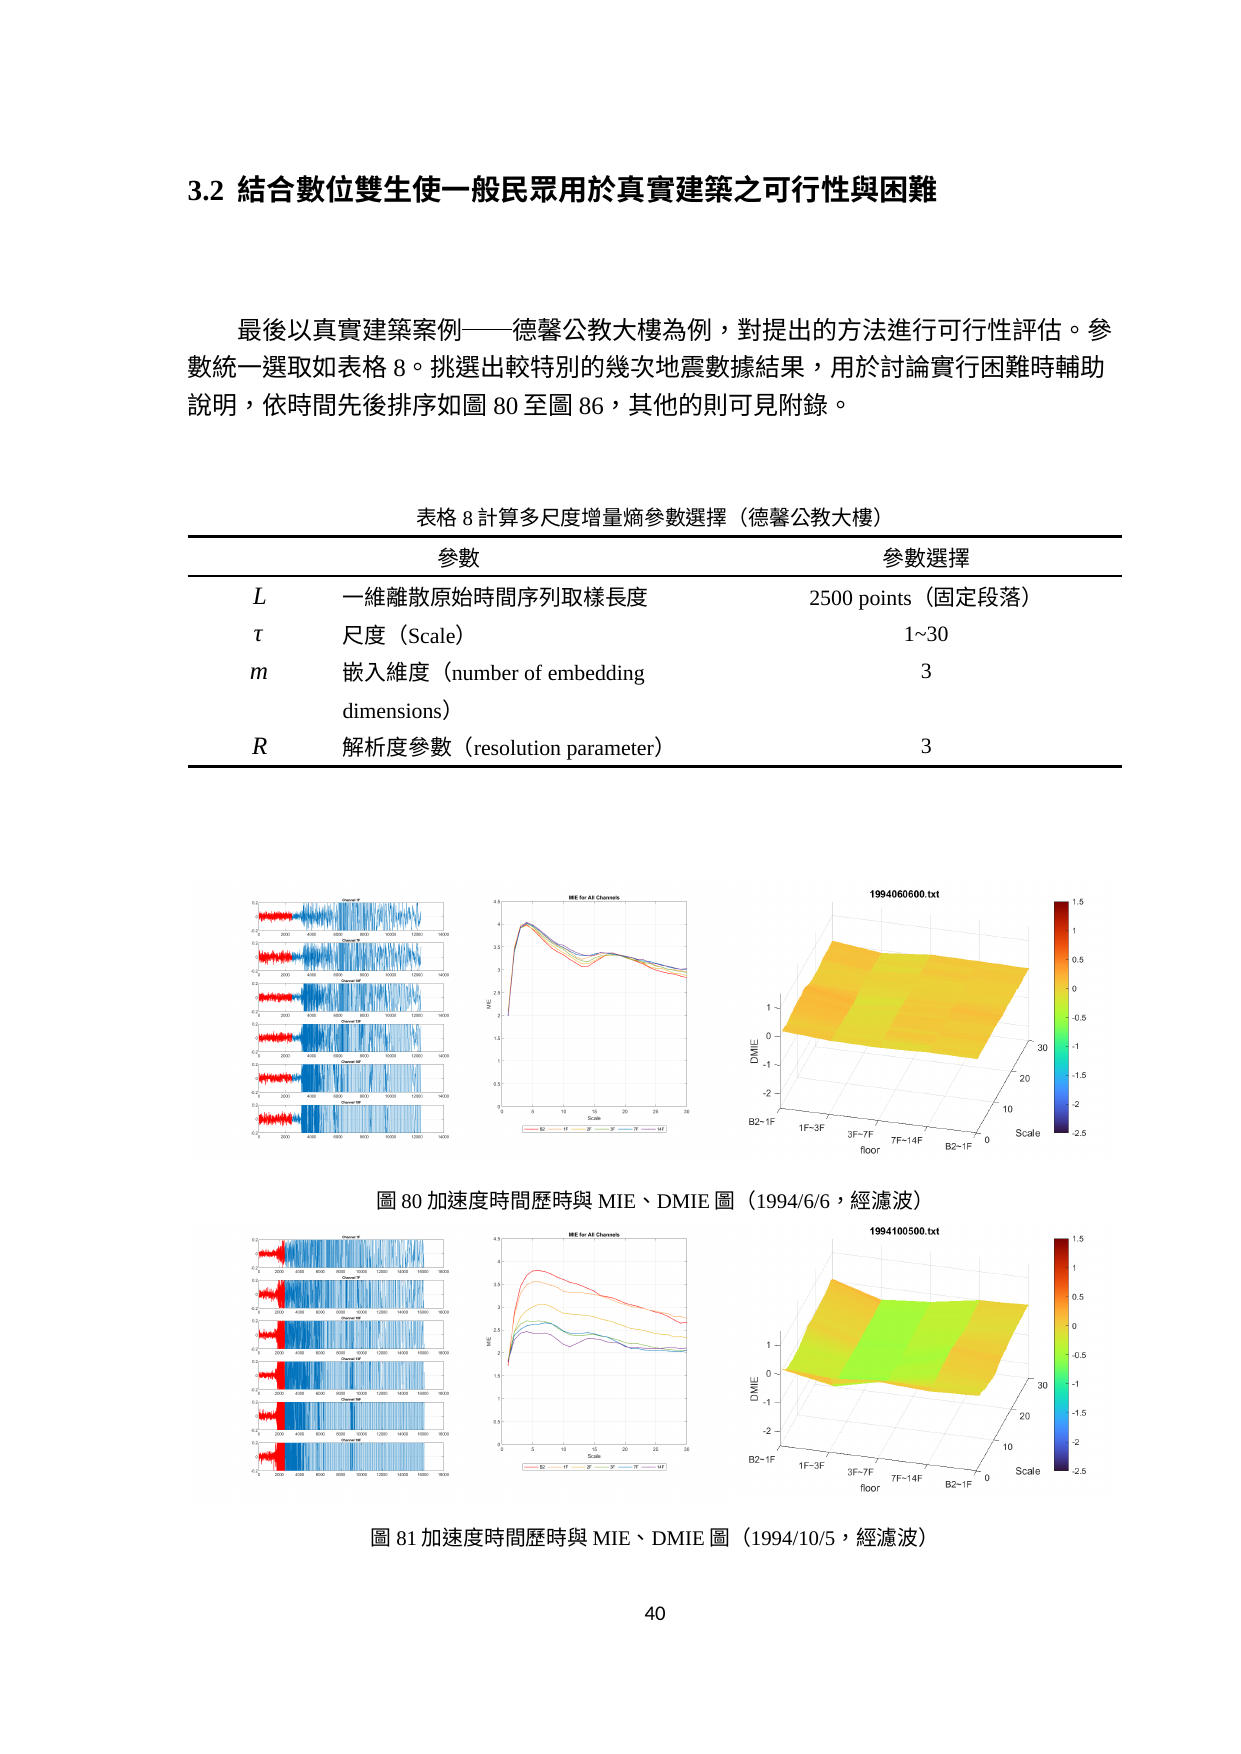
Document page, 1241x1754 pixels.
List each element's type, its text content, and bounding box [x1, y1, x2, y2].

text 圖 81 加速度時間歷時與MIE、DMIE圖（1994/10/5，經濾波） [187, 1518, 1122, 1555]
table_cell [188, 615, 331, 652]
table_cell 解析度參數（resolution parameter） [331, 727, 730, 765]
table_cell [188, 652, 331, 727]
table_header 參數 [188, 538, 730, 575]
table_cell 嵌入維度（number of embedding dimensions） [331, 652, 730, 727]
table_cell 尺度（Scale） [331, 615, 730, 652]
table_cell 一維離散原始時間序列取樣長度 [331, 577, 730, 615]
subtitle 結合數位雙生使一般民眾用於真實建築之可行性與困難 [187, 150, 1122, 225]
table_cell 1~30 [730, 615, 1122, 652]
text 圖 80 加速度時間歷時與MIE、DMIE圖（1994/6/6，經濾波） [187, 1180, 1122, 1218]
table_cell [188, 577, 331, 615]
text 表格 8 計算多尺度增量熵參數選擇（德馨公教大樓） [187, 497, 1122, 534]
picture [187, 1217, 1117, 1502]
picture [187, 880, 1117, 1164]
text 最後以真實建築案例──德馨公教大樓為例，對提出的方法進行可行性評估。參數統一選取如表格 8。挑選出較特別的幾次地震數據結果，用於討論實行困難時輔助說明，依時間先後排序如圖 80至圖 86，其他的則可見附錄。 [187, 309, 1122, 422]
table_cell 2500 points（固定段落） [730, 577, 1122, 615]
table_cell 3 [730, 652, 1122, 727]
table_cell [188, 727, 331, 765]
table_cell 3 [730, 727, 1122, 765]
table_header 參數選擇 [730, 538, 1122, 575]
